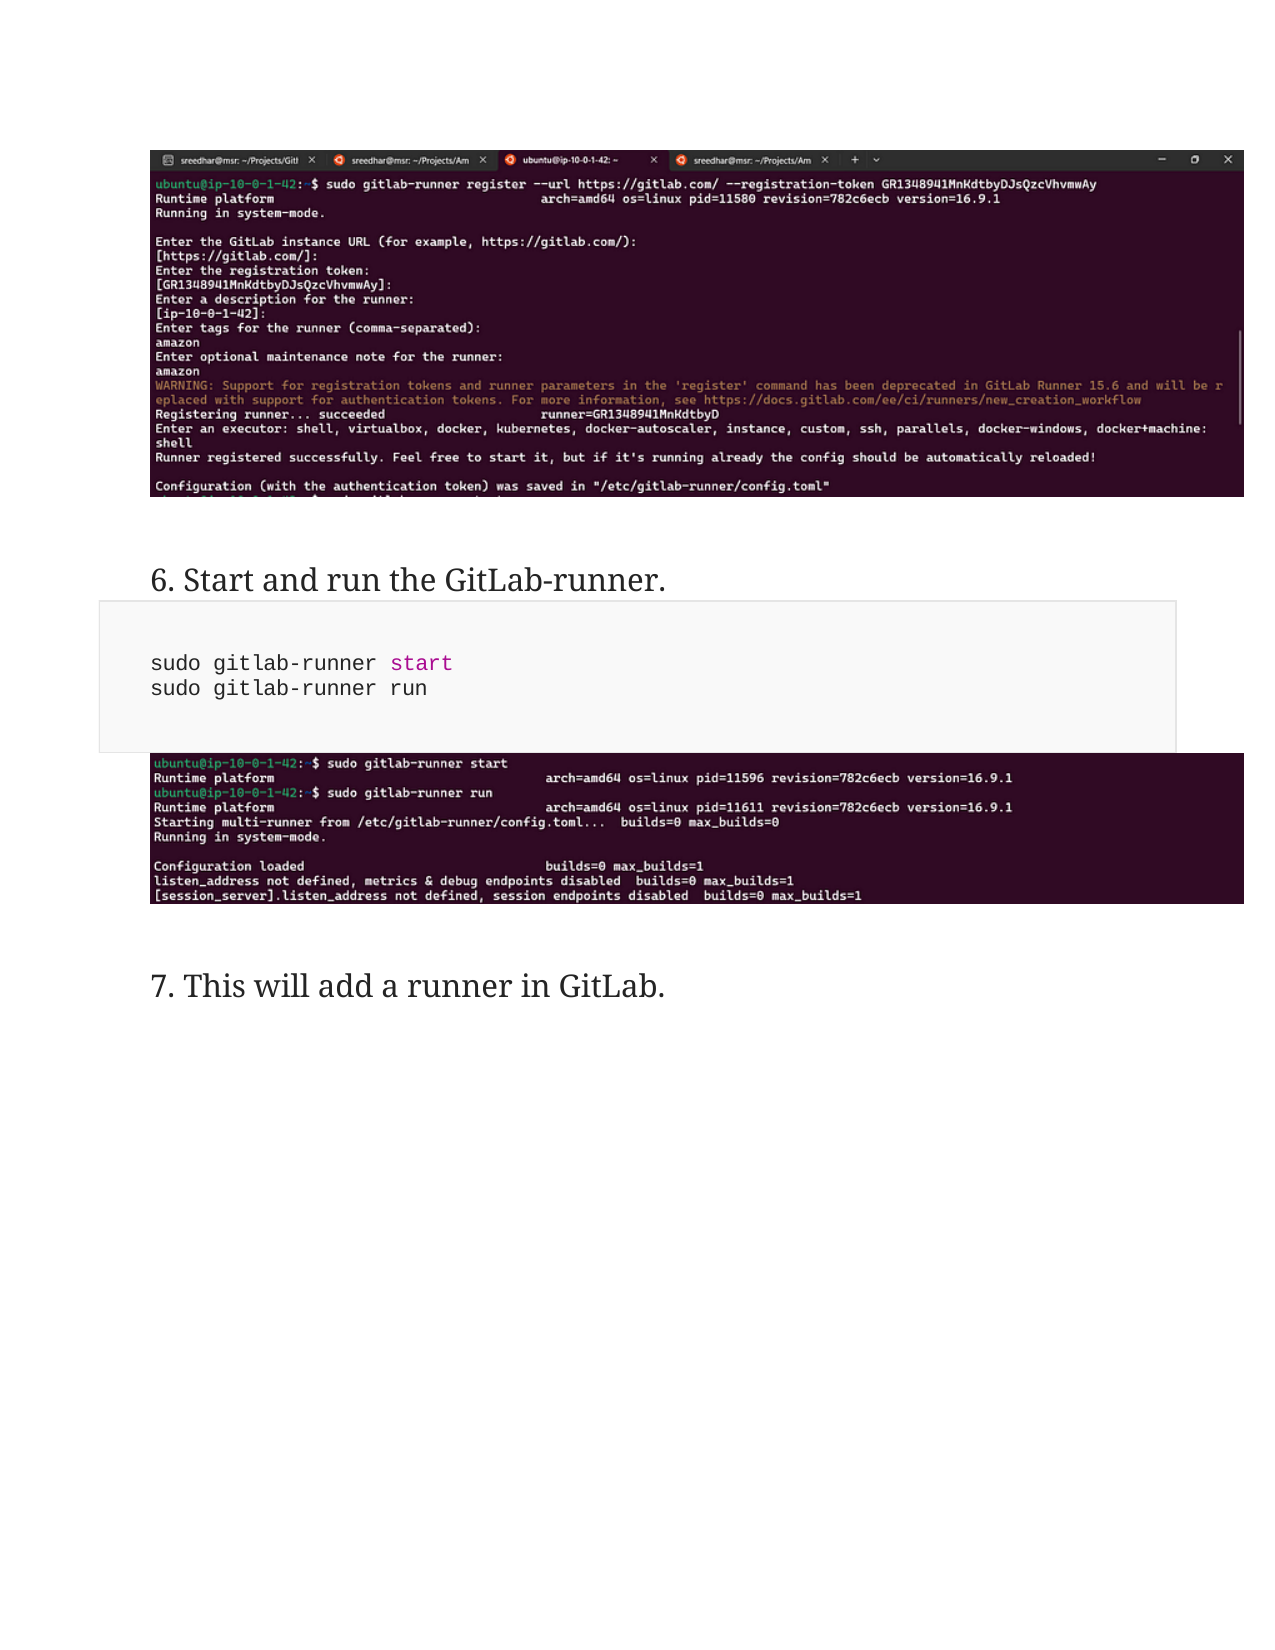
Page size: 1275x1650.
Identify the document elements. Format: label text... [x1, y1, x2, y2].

picture [150, 753, 1244, 904]
text sudo gitlab-runner start sudo gitlab-runner run [100, 602, 1175, 752]
picture [150, 150, 1244, 497]
text 7. This will add a runner in GitLab. [150, 957, 1125, 1007]
text 6. Start and run the GitLab-runner. [150, 550, 1125, 600]
